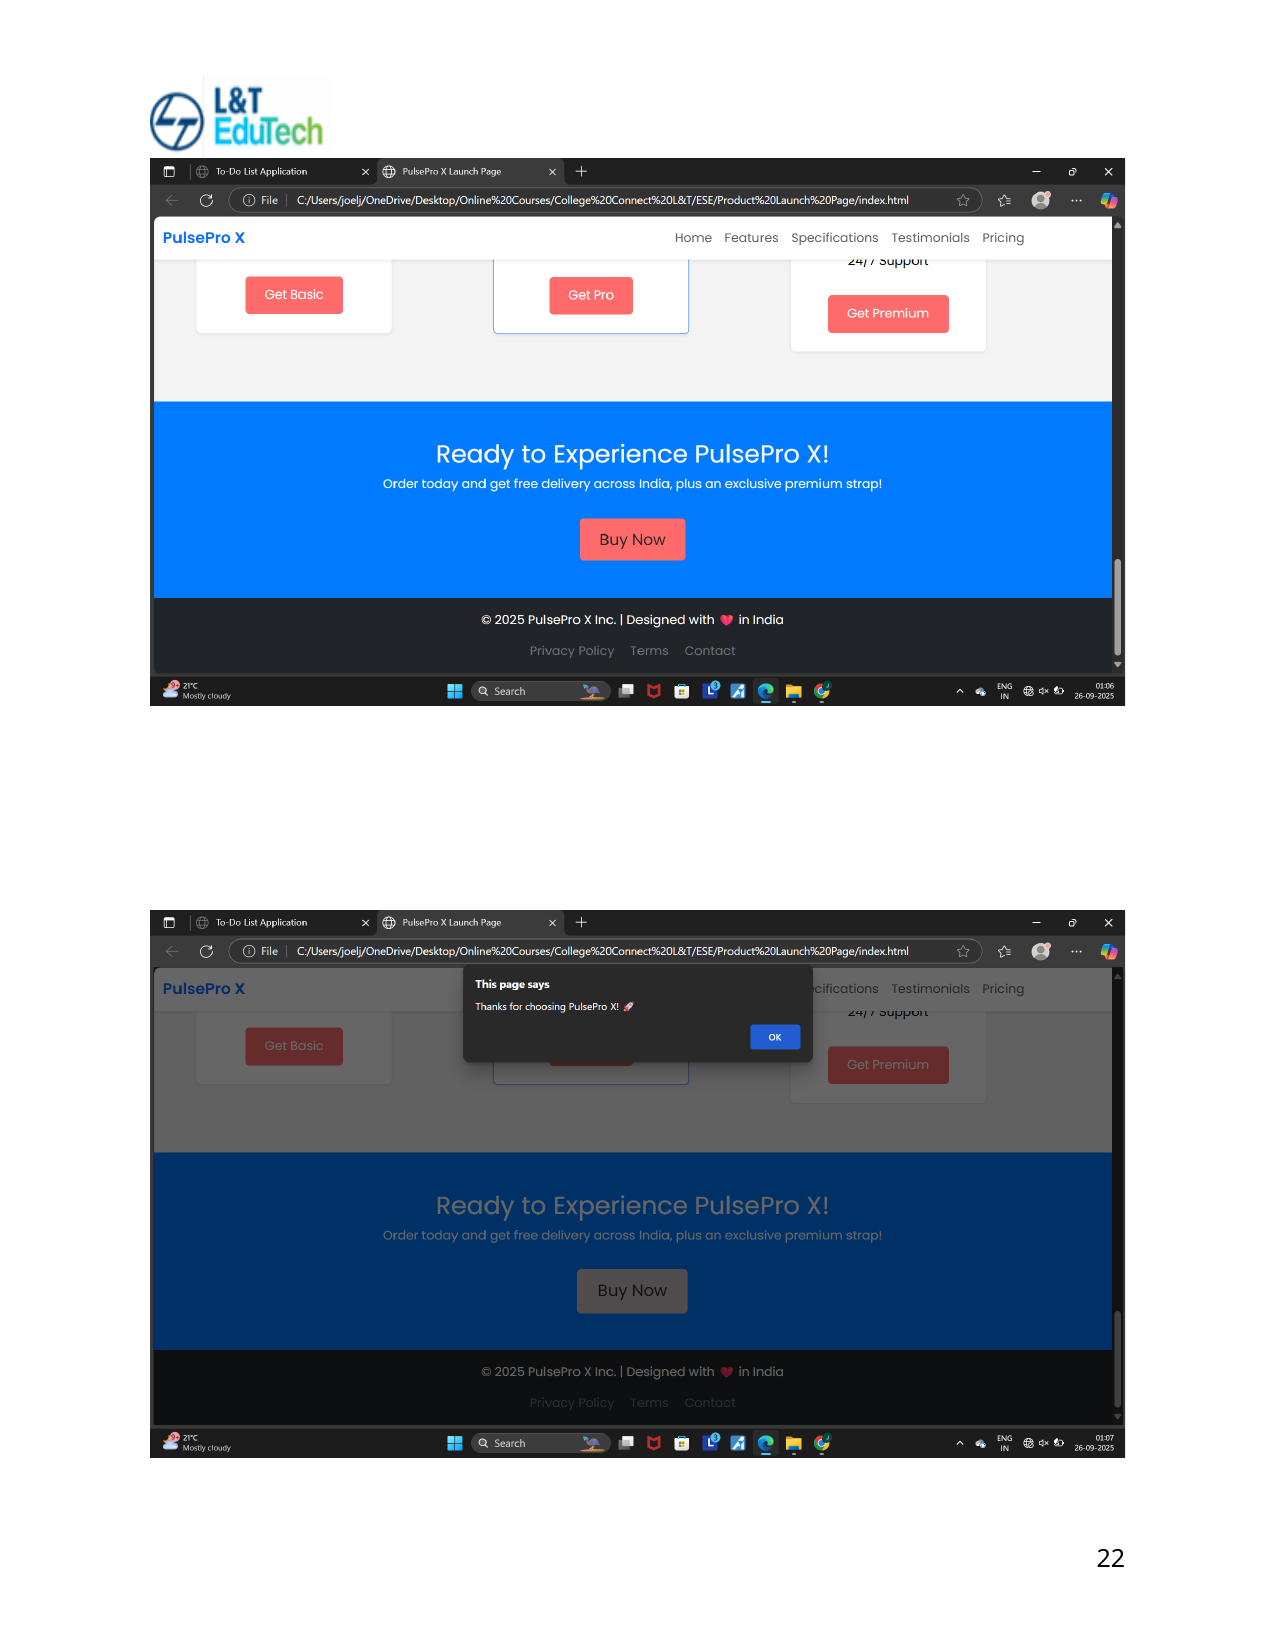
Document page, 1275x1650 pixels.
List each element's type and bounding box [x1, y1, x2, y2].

picture [150, 75, 1125, 706]
picture [150, 910, 1125, 1458]
